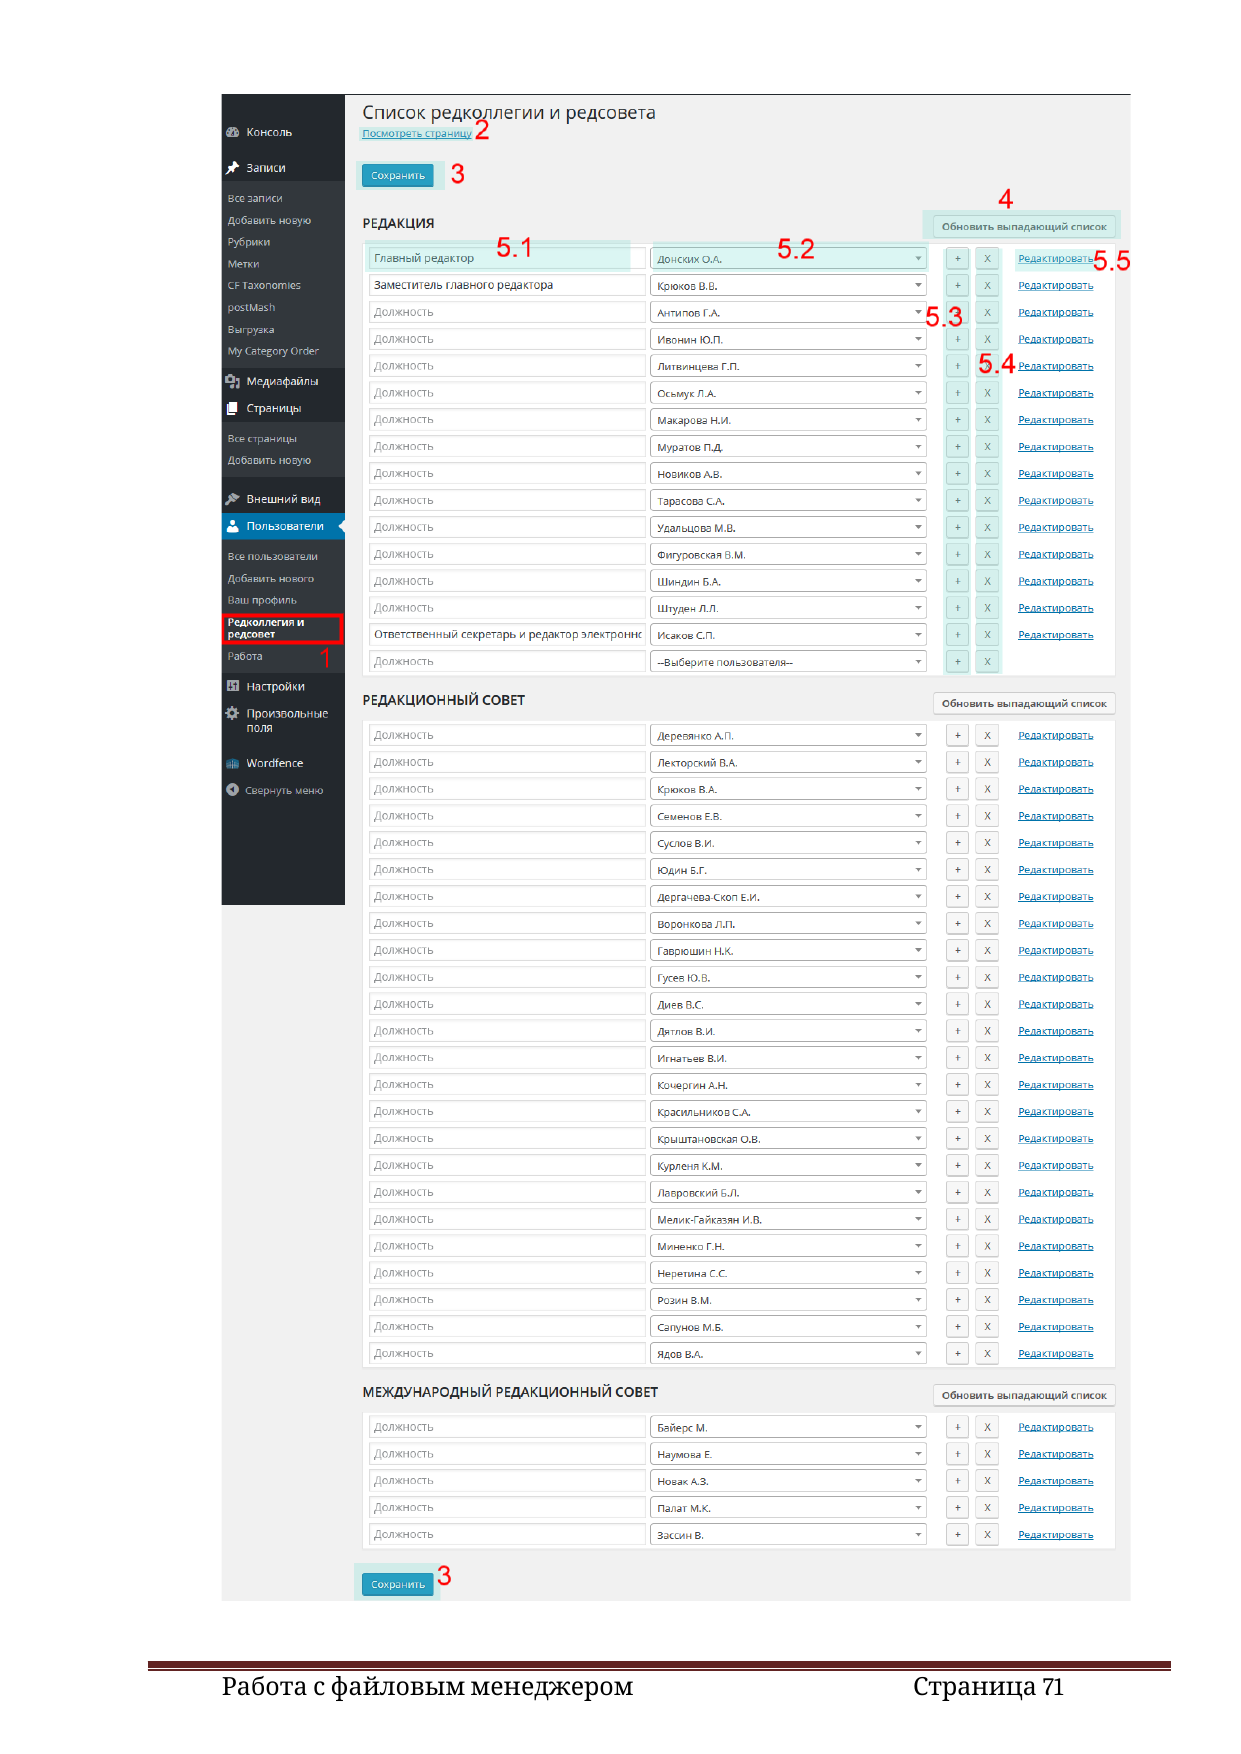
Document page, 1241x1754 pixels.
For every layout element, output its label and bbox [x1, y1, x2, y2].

picture [221, 94, 1131, 1601]
picture [228, 527, 238, 532]
